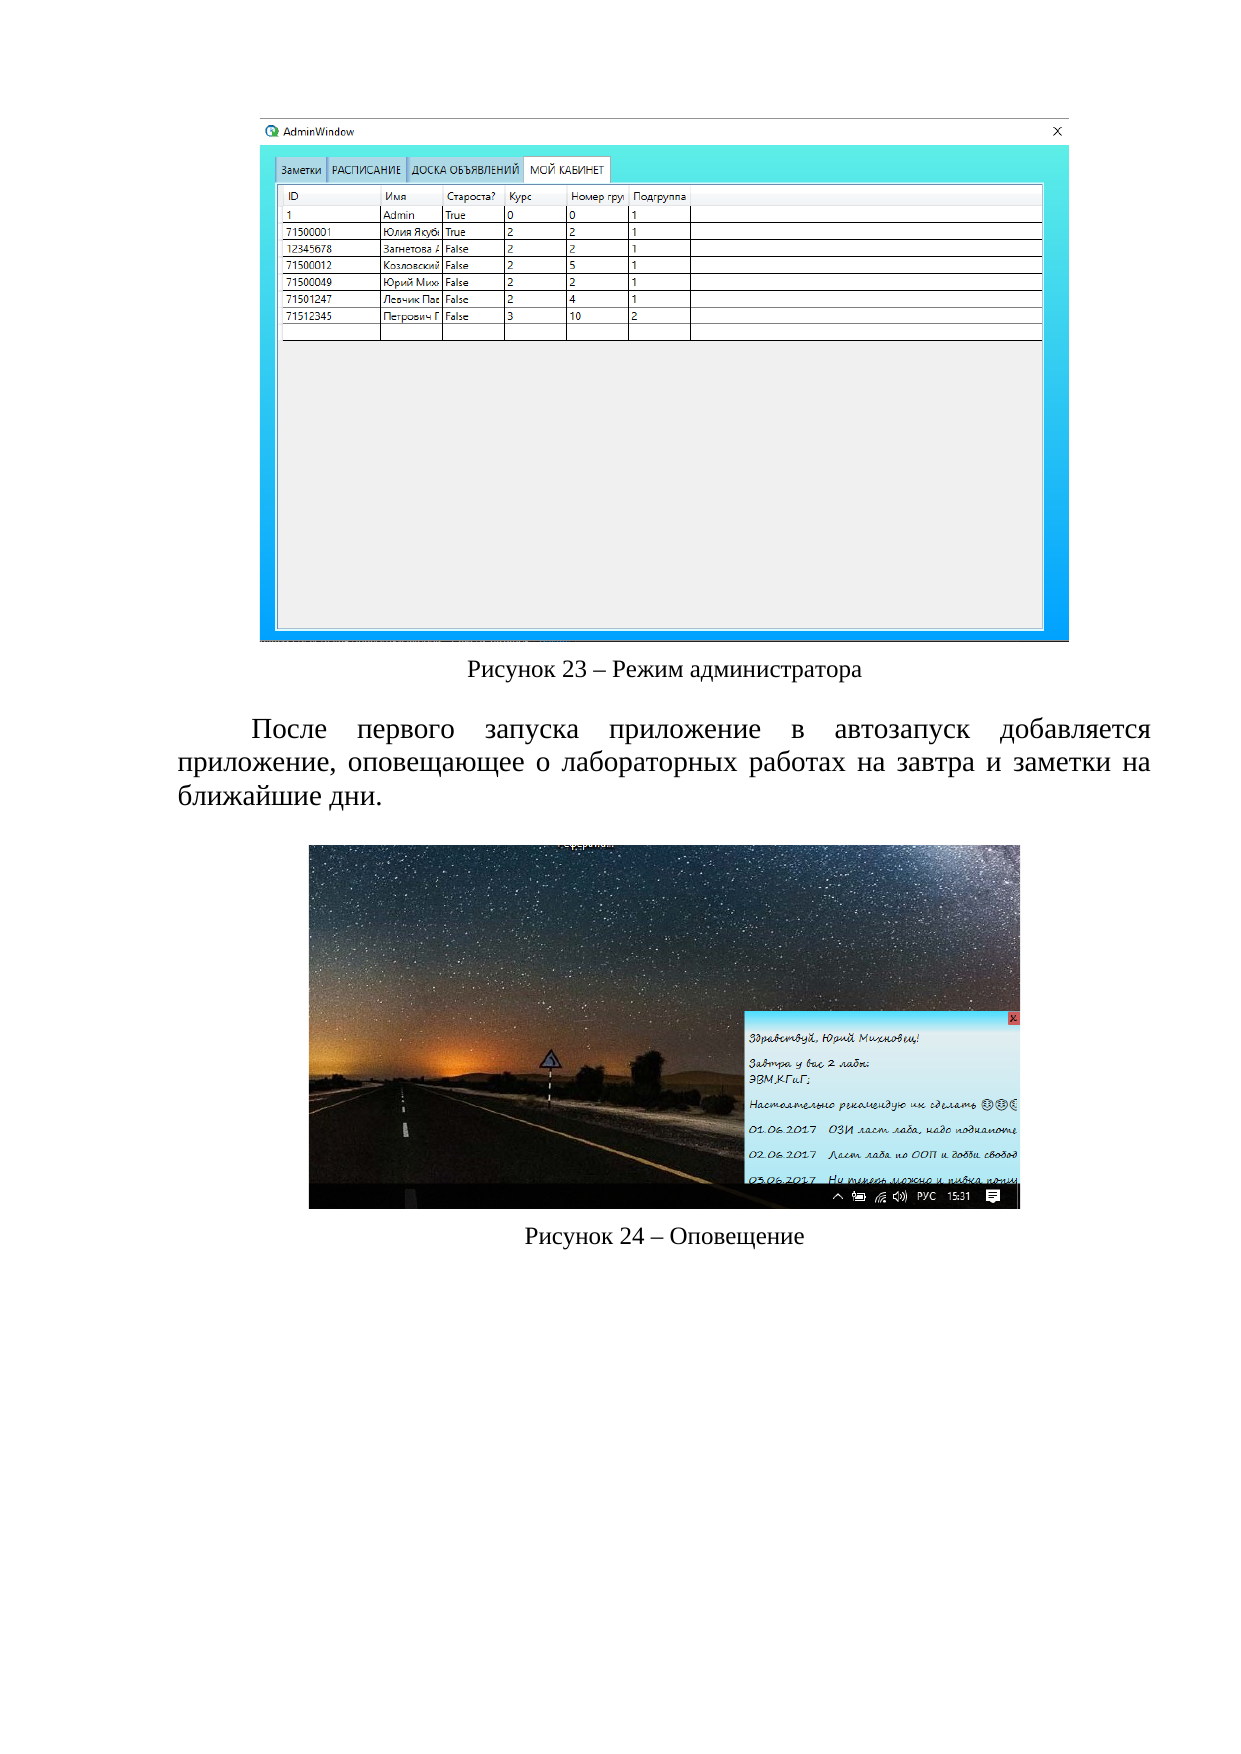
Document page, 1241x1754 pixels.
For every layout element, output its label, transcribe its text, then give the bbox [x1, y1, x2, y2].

picture [308, 845, 1021, 1209]
text После первого запуска приложение в автозапуск добавляется приложение, оповещающее о лабораторных работах на завтра и заметки на ближайшие дни. [177, 711, 1152, 812]
picture [259, 118, 1069, 642]
text Рисунок 23 – Режим администратора [177, 654, 1152, 683]
text Рисунок 24 – Оповещение [177, 1221, 1152, 1250]
